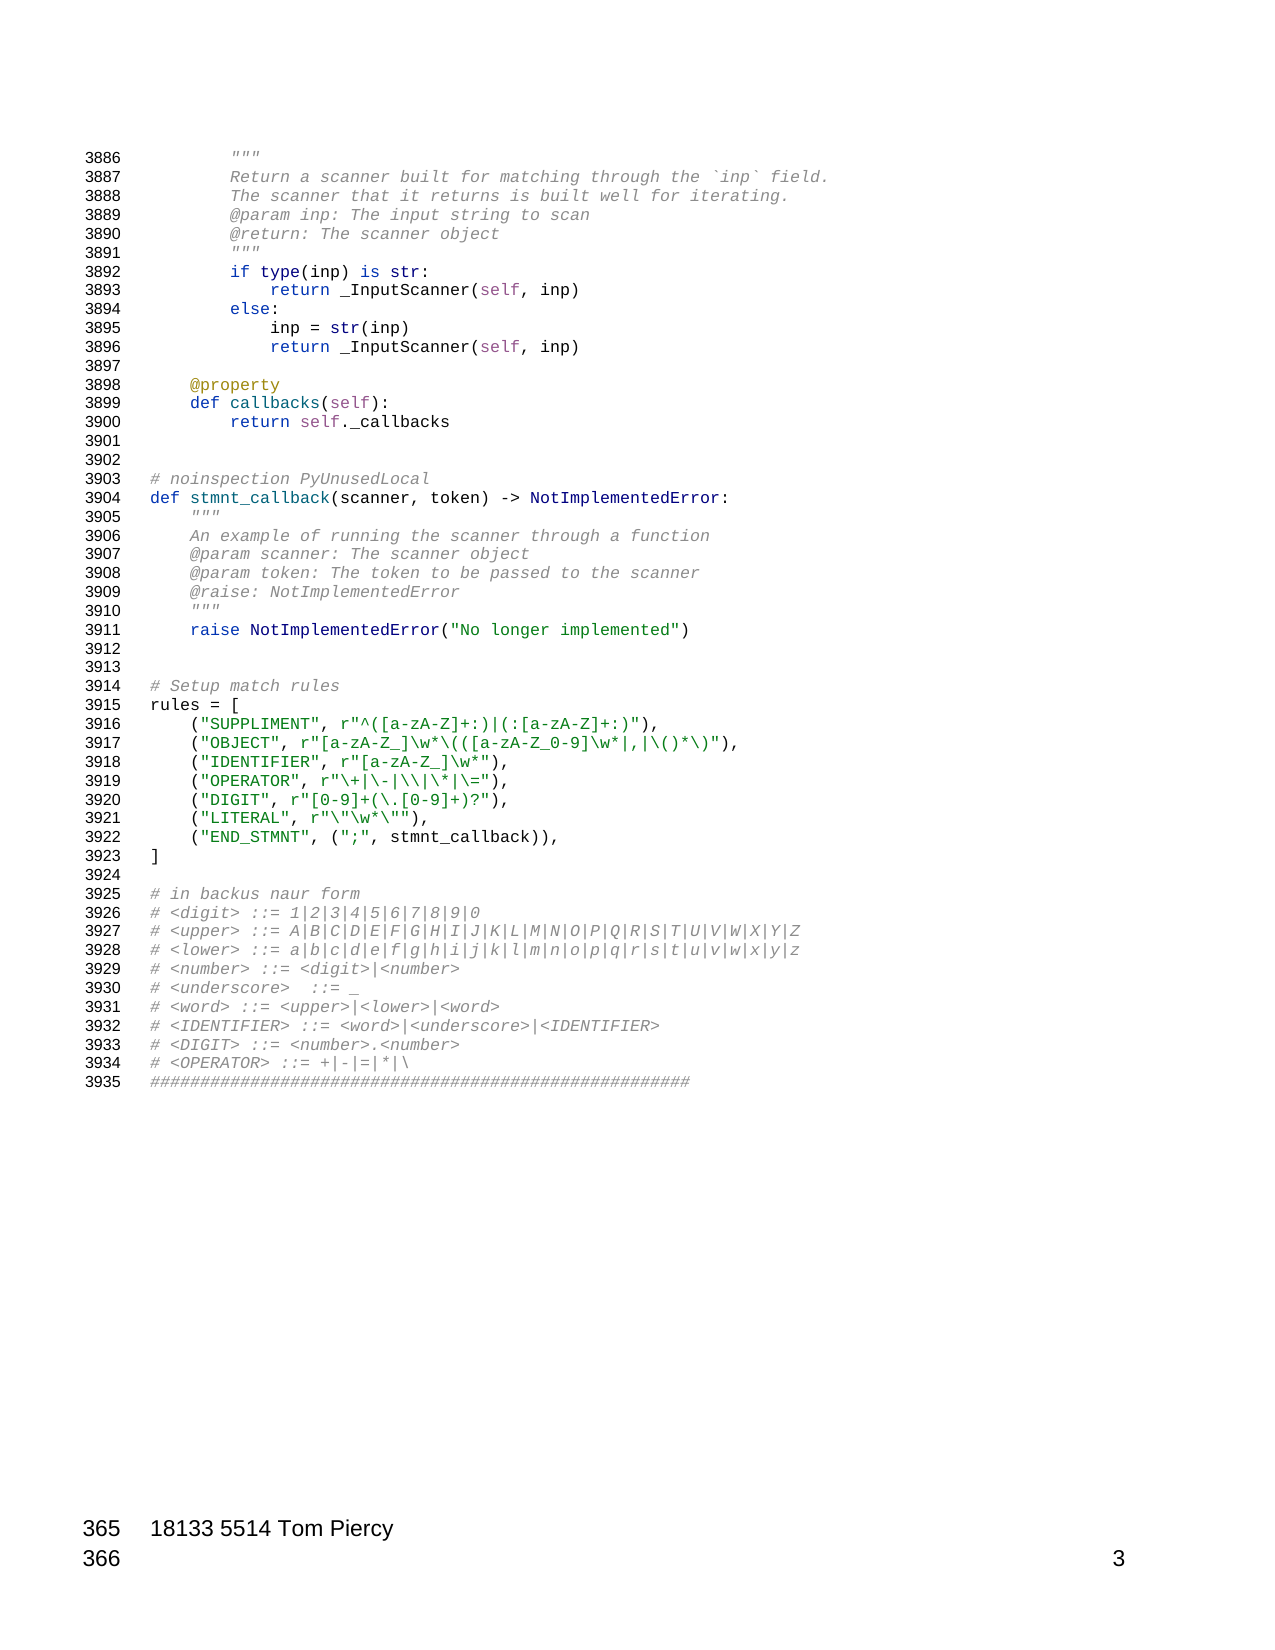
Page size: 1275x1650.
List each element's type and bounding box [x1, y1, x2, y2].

picture [213, 494, 219, 503]
text [150, 150, 1125, 1093]
